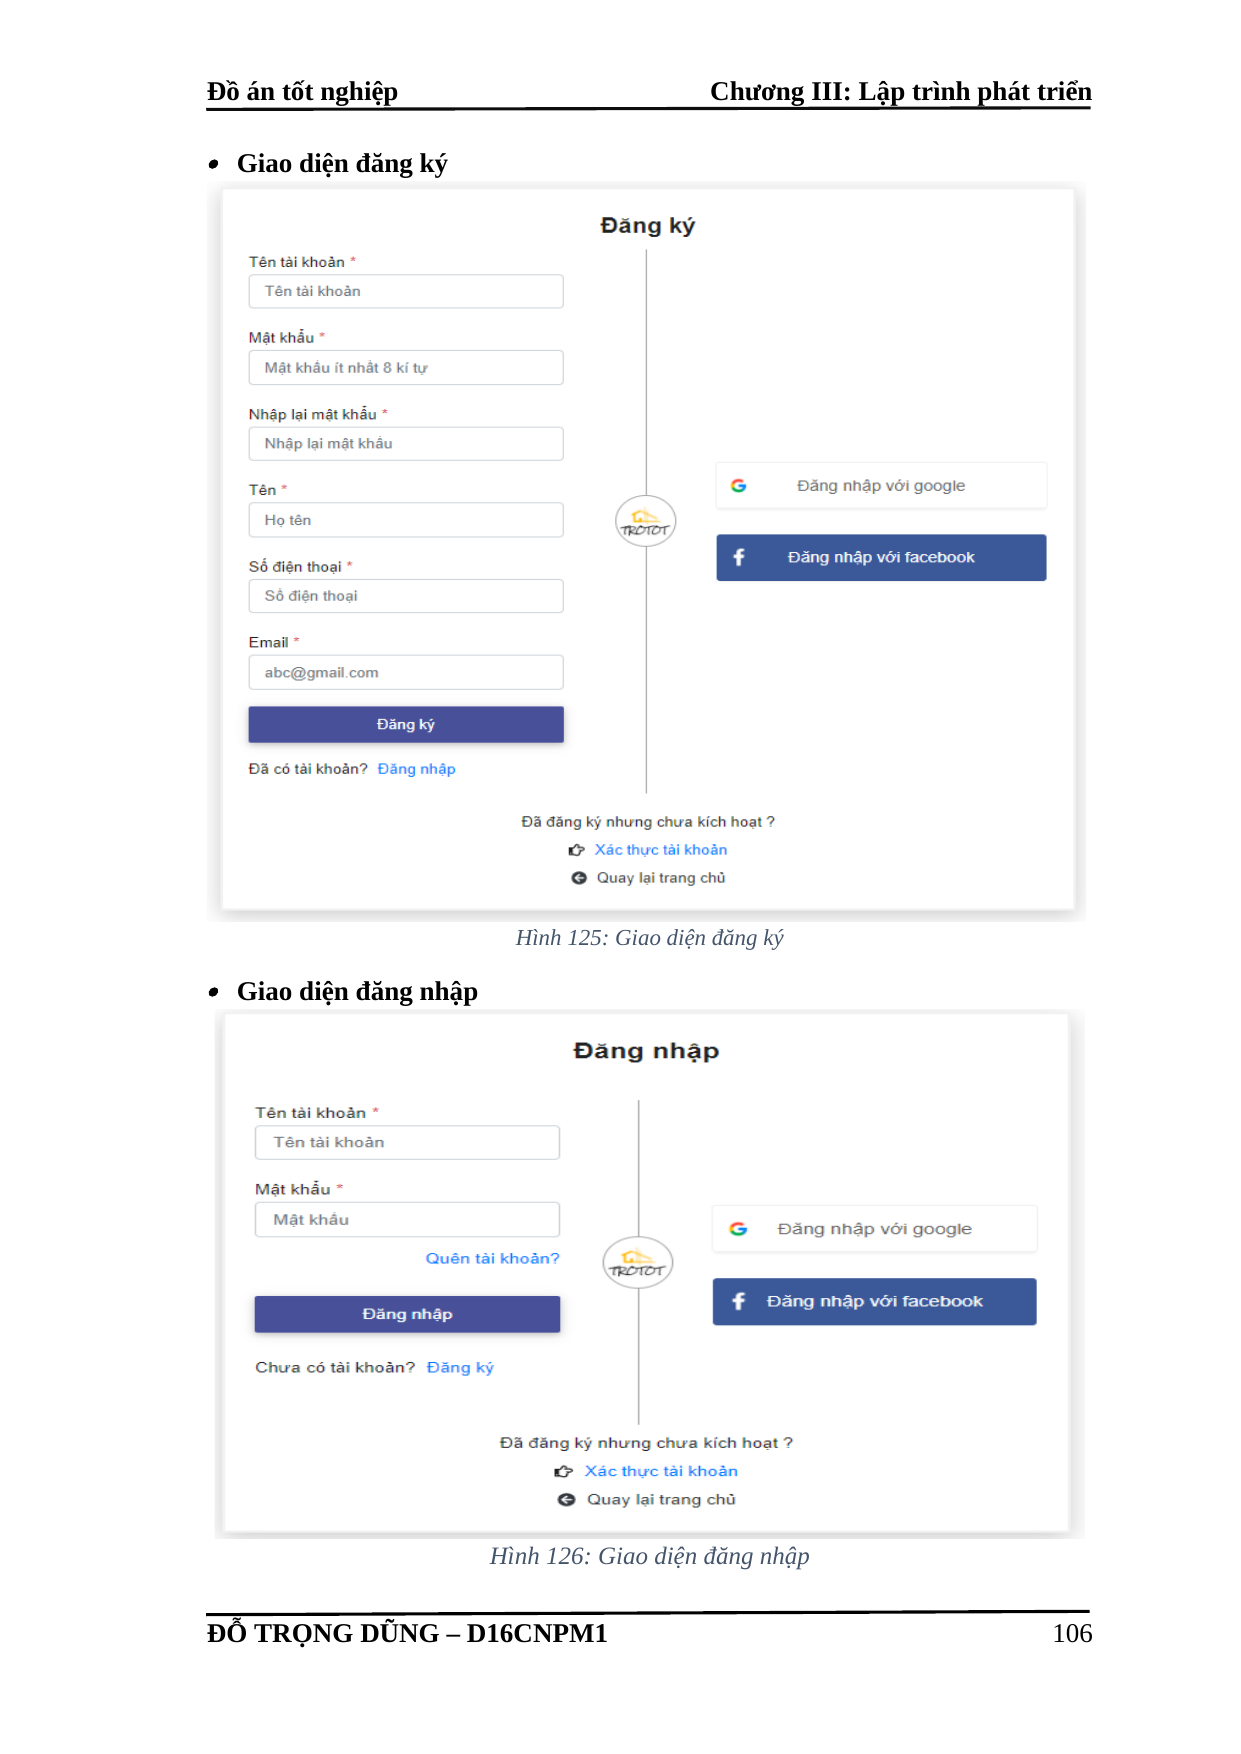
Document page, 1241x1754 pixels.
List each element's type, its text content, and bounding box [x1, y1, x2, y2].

picture [214, 1009, 1085, 1539]
picture [206, 181, 1087, 922]
list Giao diện đăng ký [207, 148, 1093, 179]
text Hình 125: Giao diện đăng ký [207, 924, 1093, 951]
list Giao diện đăng nhập [207, 976, 1093, 1007]
text Hình 126: Giao diện đăng nhập [207, 1541, 1093, 1570]
